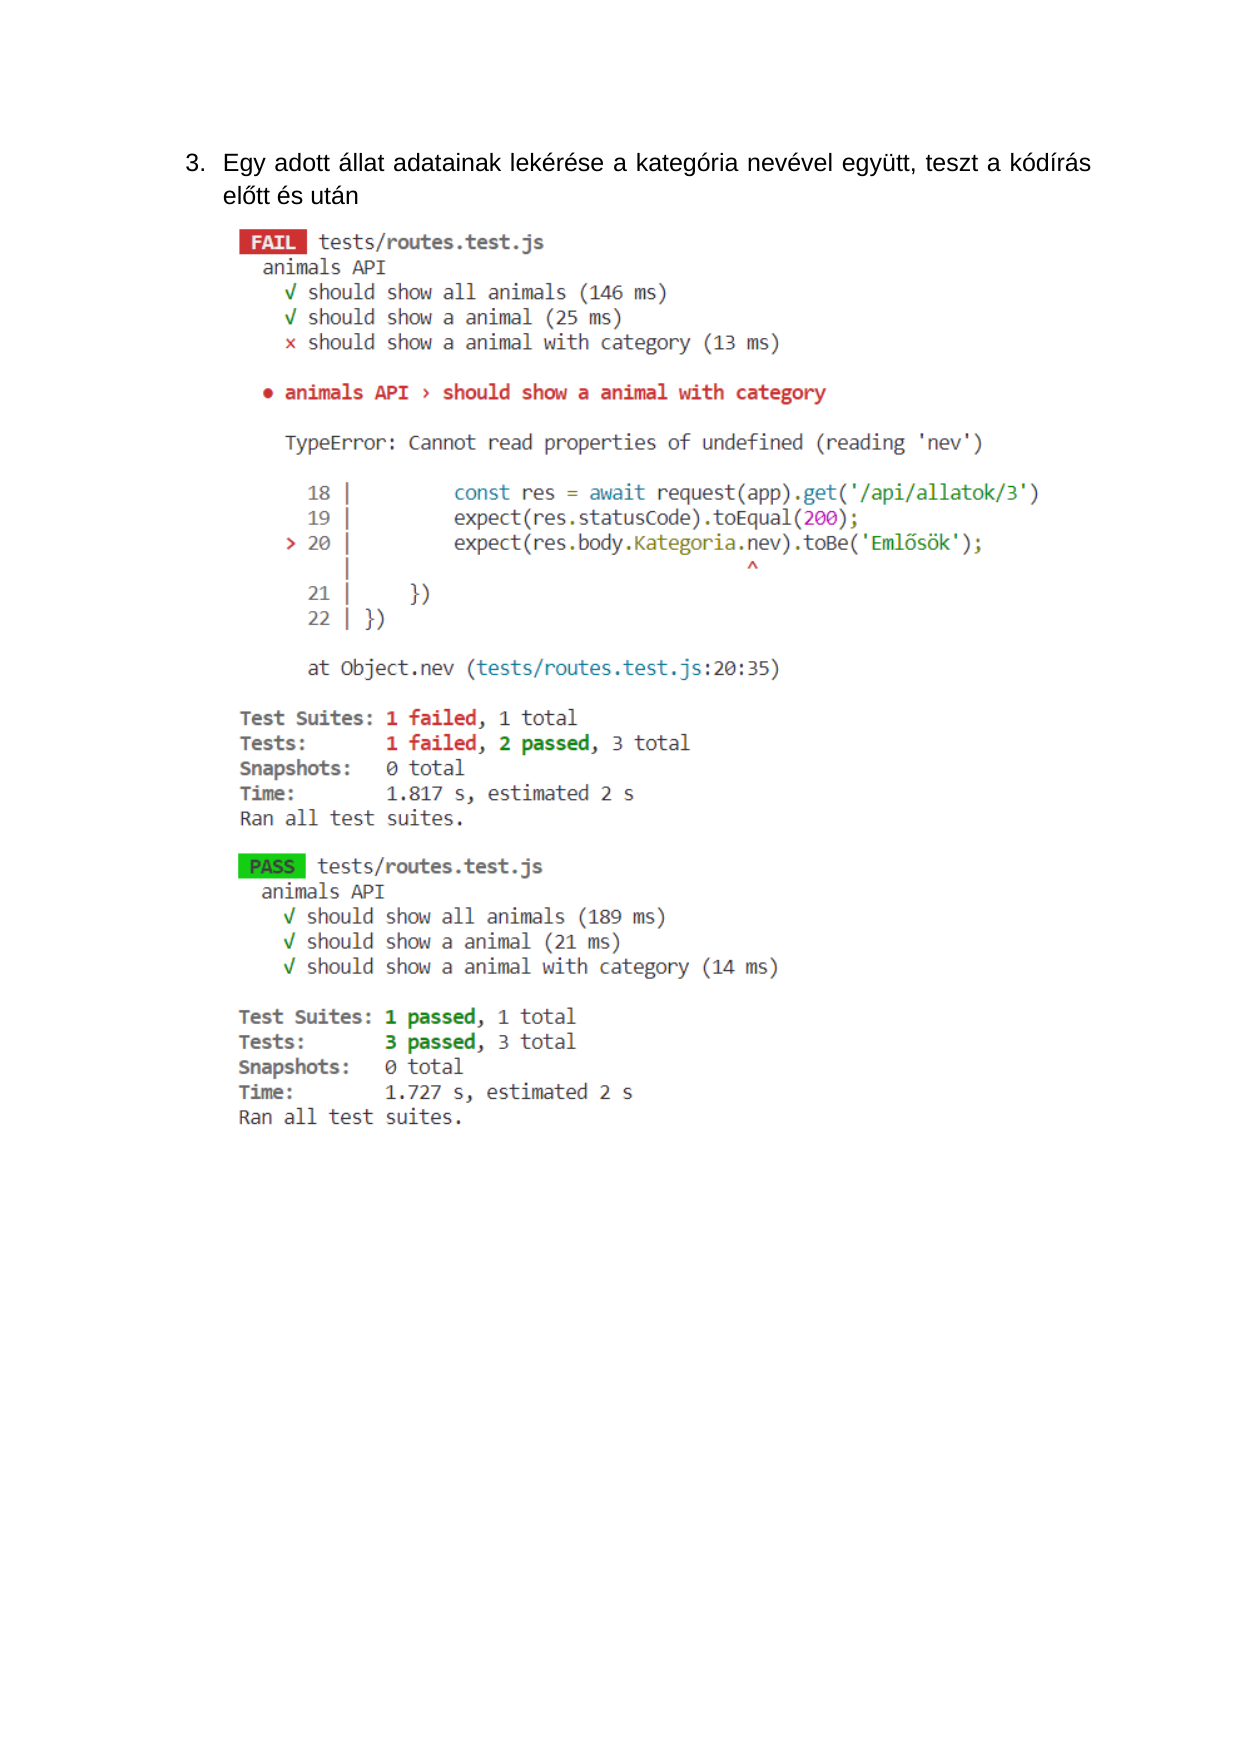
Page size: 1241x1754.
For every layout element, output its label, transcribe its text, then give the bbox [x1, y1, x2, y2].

picture [222, 213, 1066, 833]
picture [222, 836, 813, 1133]
list Egy adott állat adatainak lekérése a kategória nevével együtt, teszt a kódírás előtt és után [185, 148, 1093, 209]
